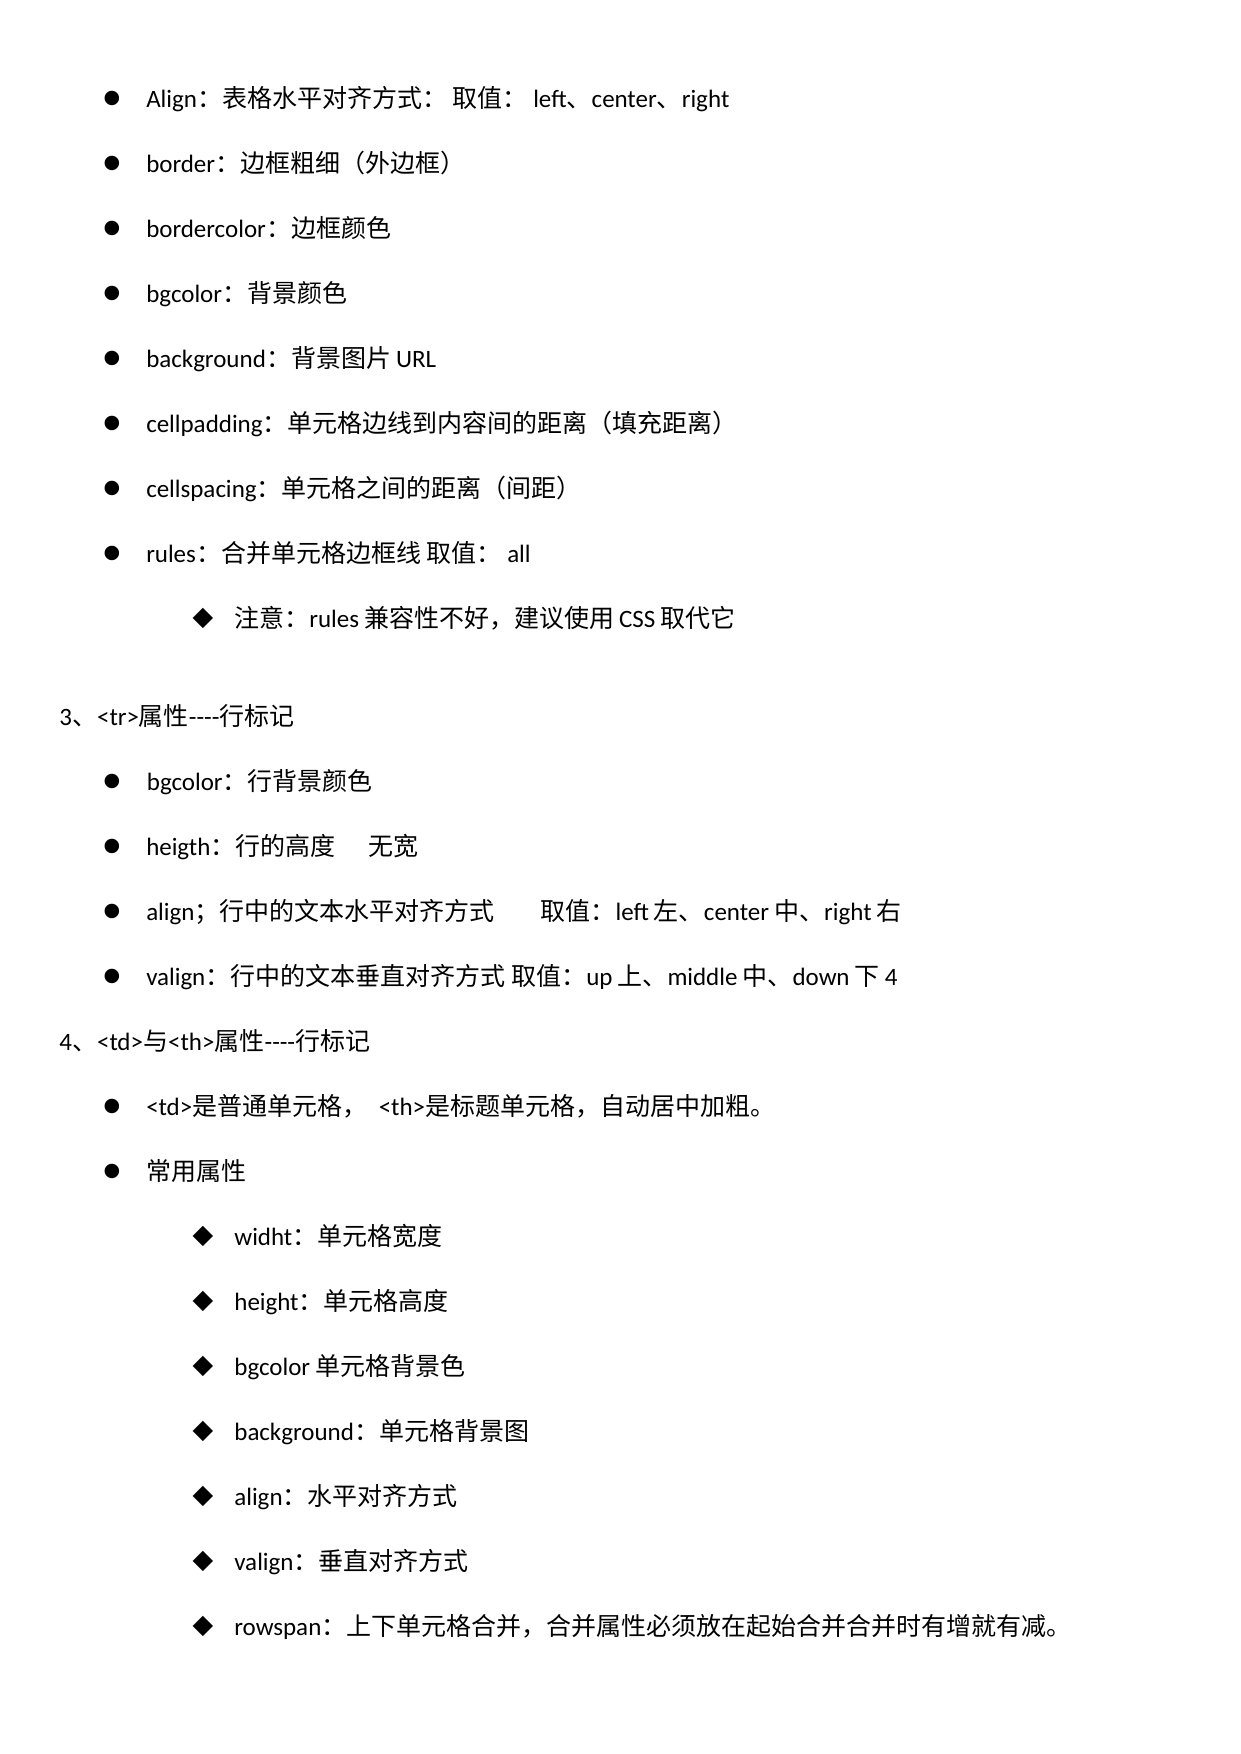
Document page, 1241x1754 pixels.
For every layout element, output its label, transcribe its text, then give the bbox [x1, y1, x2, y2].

list 常用属性 [102, 1137, 1181, 1202]
list valign：垂直对齐方式 [190, 1527, 1181, 1592]
list bordercolor：边框颜色 [102, 194, 1181, 259]
list background：单元格背景图 [190, 1397, 1181, 1462]
list bgcolor：行背景颜色 [102, 747, 1181, 812]
list rowspan：上下单元格合并，合并属性必须放在起始合并合并时有增就有减。 [190, 1592, 1181, 1657]
list border：边框粗细（外边框） [102, 129, 1181, 194]
list <td>是普通单元格， <th>是标题单元格，自动居中加粗。 [102, 1072, 1181, 1137]
list background：背景图片URL [102, 324, 1181, 389]
list align；行中的文本水平对齐方式 取值：left左、center中、right右 [102, 877, 1181, 942]
text 3、<tr>属性----行标记 [59, 682, 1181, 747]
list rules：合并单元格边框线 取值： all [102, 519, 1181, 584]
list bgcolor单元格背景色 [190, 1332, 1181, 1397]
list bgcolor：背景颜色 [102, 259, 1181, 324]
text 4、<td>与<th>属性----行标记 [59, 1007, 1181, 1072]
list cellspacing：单元格之间的距离（间距） [102, 454, 1181, 519]
list align：水平对齐方式 [190, 1462, 1181, 1527]
list Align：表格水平对齐方式： 取值： left、center、right [102, 64, 1181, 129]
list height：单元格高度 [190, 1267, 1181, 1332]
list widht：单元格宽度 [190, 1202, 1181, 1267]
list valign：行中的文本垂直对齐方式 取值：up上、middle中、down下4 [102, 942, 1181, 1007]
list 注意：rules兼容性不好，建议使用CSS取代它 [190, 584, 1181, 649]
list cellpadding：单元格边线到内容间的距离（填充距离） [102, 389, 1181, 454]
list heigth：行的高度 无宽 [102, 812, 1181, 877]
